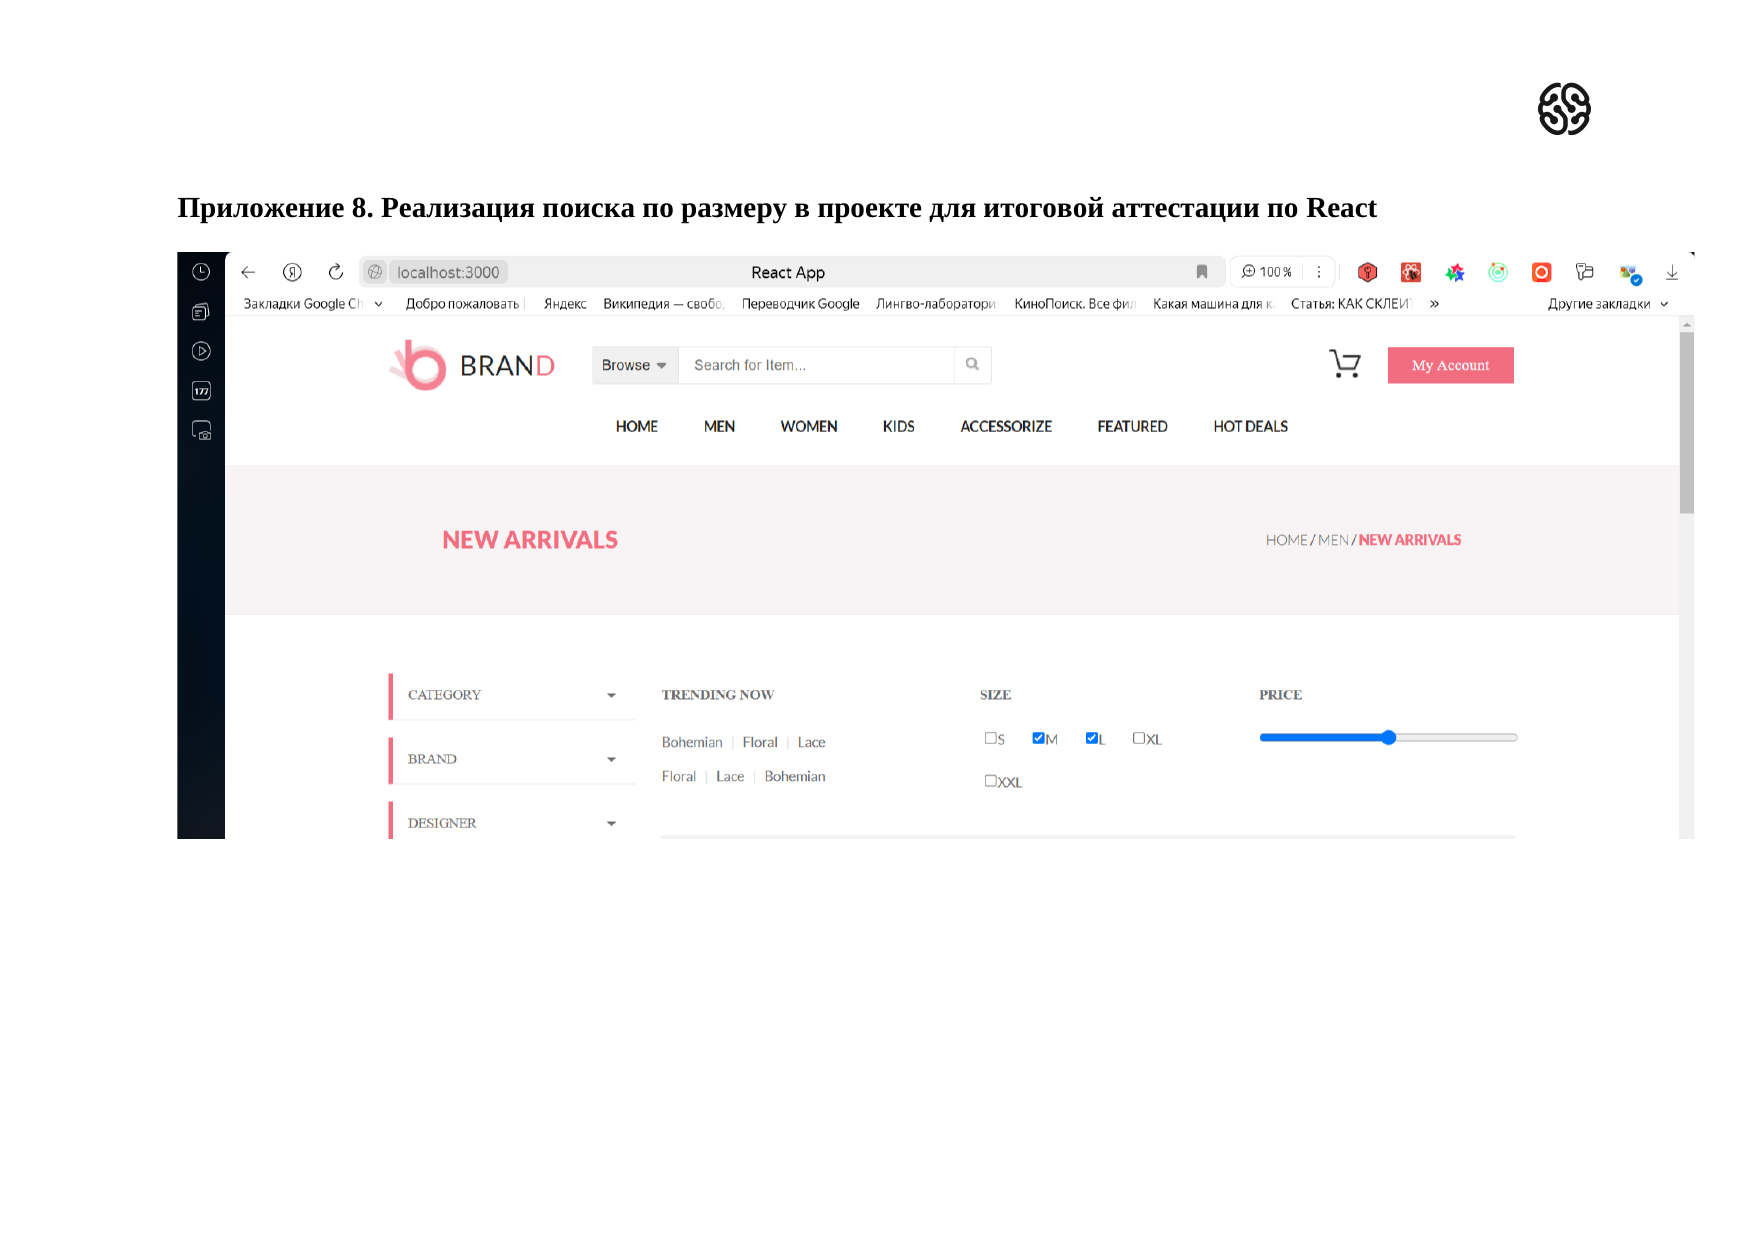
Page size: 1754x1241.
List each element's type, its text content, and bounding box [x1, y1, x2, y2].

picture [177, 252, 1695, 839]
text Приложение 8. Реализация поиска по размеру в проекте для итоговой аттестации по React [118, 190, 1636, 223]
picture [1538, 82, 1591, 136]
